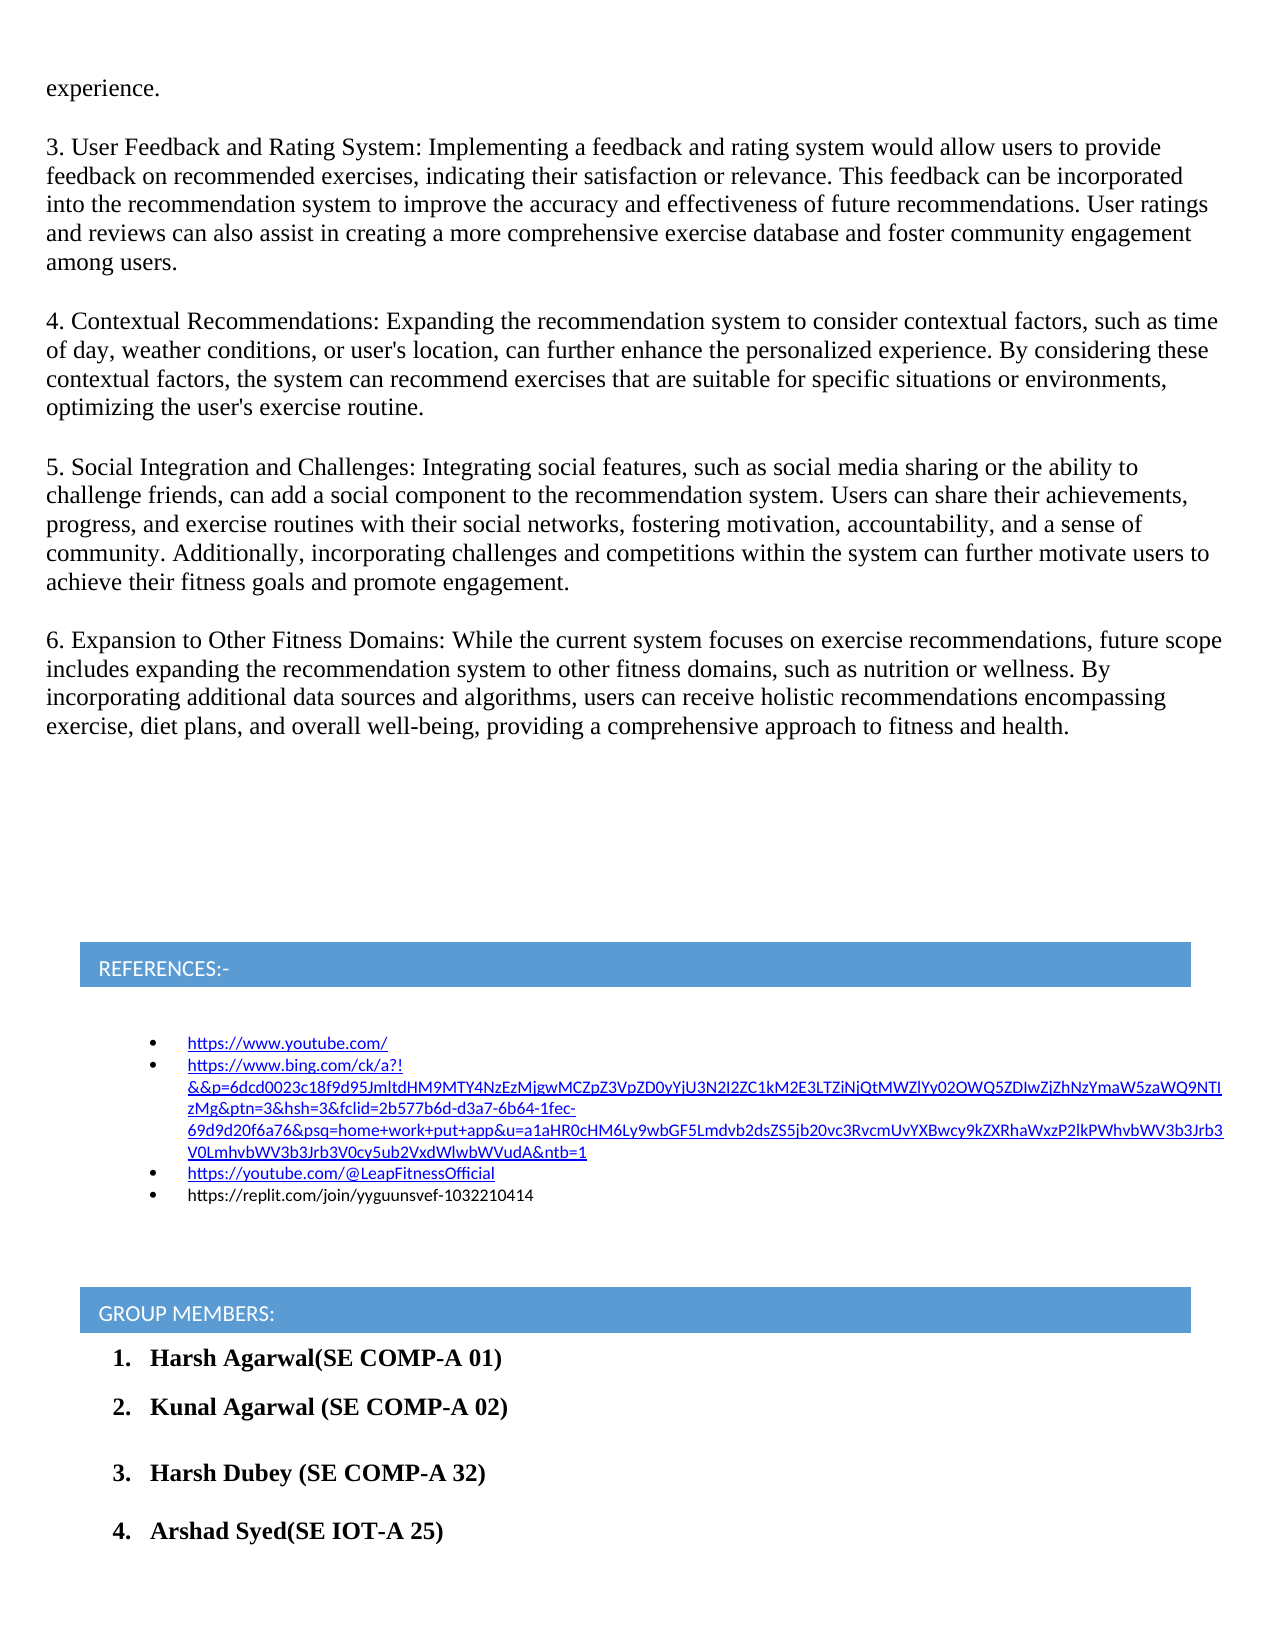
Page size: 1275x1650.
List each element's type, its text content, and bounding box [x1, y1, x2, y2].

subtitle Harsh Agarwal(SE COMP-A 01) [112, 1265, 1225, 1372]
text 5. Social Integration and Challenges: Integrating social features, such as social media sharing or the ability to challenge friends, can add a social component to the recommendation system. Users can share their achievements, progress, and exercise routines with their social networks, fostering motivation, accountability, and a sense of community. Additionally, incorporating challenges and competitions within the system can further motivate users to achieve their fitness goals and promote engagement. [46, 452, 1225, 595]
list https://replit.com/join/yyguunsvef-1032210414 [150, 1184, 1225, 1206]
list Arshad Syed(SE IOT-A 25) [112, 1516, 1225, 1544]
list Harsh Dubey (SE COMP-A 32) [112, 1458, 1225, 1487]
text 3. User Feedback and Rating System: Implementing a feedback and rating system would allow users to provide feedback on recommended exercises, indicating their satisfaction or relevance. This feedback can be incorporated into the recommendation system to improve the accuracy and effectiveness of future recommendations. User ratings and reviews can also assist in creating a more comprehensive exercise database and foster community engagement among users. [46, 132, 1225, 276]
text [46, 73, 1225, 102]
list https://www.youtube.com/ [150, 1032, 1225, 1054]
text 6. Expansion to Other Fitness Domains: While the current system focuses on exercise recommendations, future scope includes expanding the recommendation system to other fitness domains, such as nutrition or wellness. By incorporating additional data sources and algorithms, users can receive holistic recommendations encompassing exercise, diet plans, and overall well-being, providing a comprehensive approach to fitness and health. [46, 625, 1225, 740]
list Kunal Agarwal (SE COMP-A 02) [112, 1392, 1225, 1421]
list https://youtube.com/@LeapFitnessOfficial [150, 1162, 1225, 1184]
list https://www.bing.com/ck/a?!&&p=6dcd0023c18f9d95JmltdHM9MTY4NzEzMjgwMCZpZ3VpZD0yYjU3N2I2ZC1kM2E3LTZiNjQtMWZlYy02OWQ5ZDIwZjZhNzYmaW5zaWQ9NTIzMg&ptn=3&hsh=3&fclid=2b577b6d-d3a7-6b64-1fec-69d9d20f6a76&psq=home+work+put+app&u=a1aHR0cHM6Ly9wbGF5Lmdvb2dsZS5jb20vc3RvcmUvYXBwcy9kZXRhaWxzP2lkPWhvbWV3b3Jrb3V0LmhvbWV3b3Jrb3V0cy5ub2VxdWlwbWVudA&ntb=1 [150, 1054, 1225, 1162]
text 4. Contextual Recommendations: Expanding the recommendation system to consider contextual factors, such as time of day, weather conditions, or user's location, can further enhance the personalized experience. By considering these contextual factors, the system can recommend exercises that are suitable for specific situations or environments, optimizing the user's exercise routine. [46, 306, 1225, 421]
